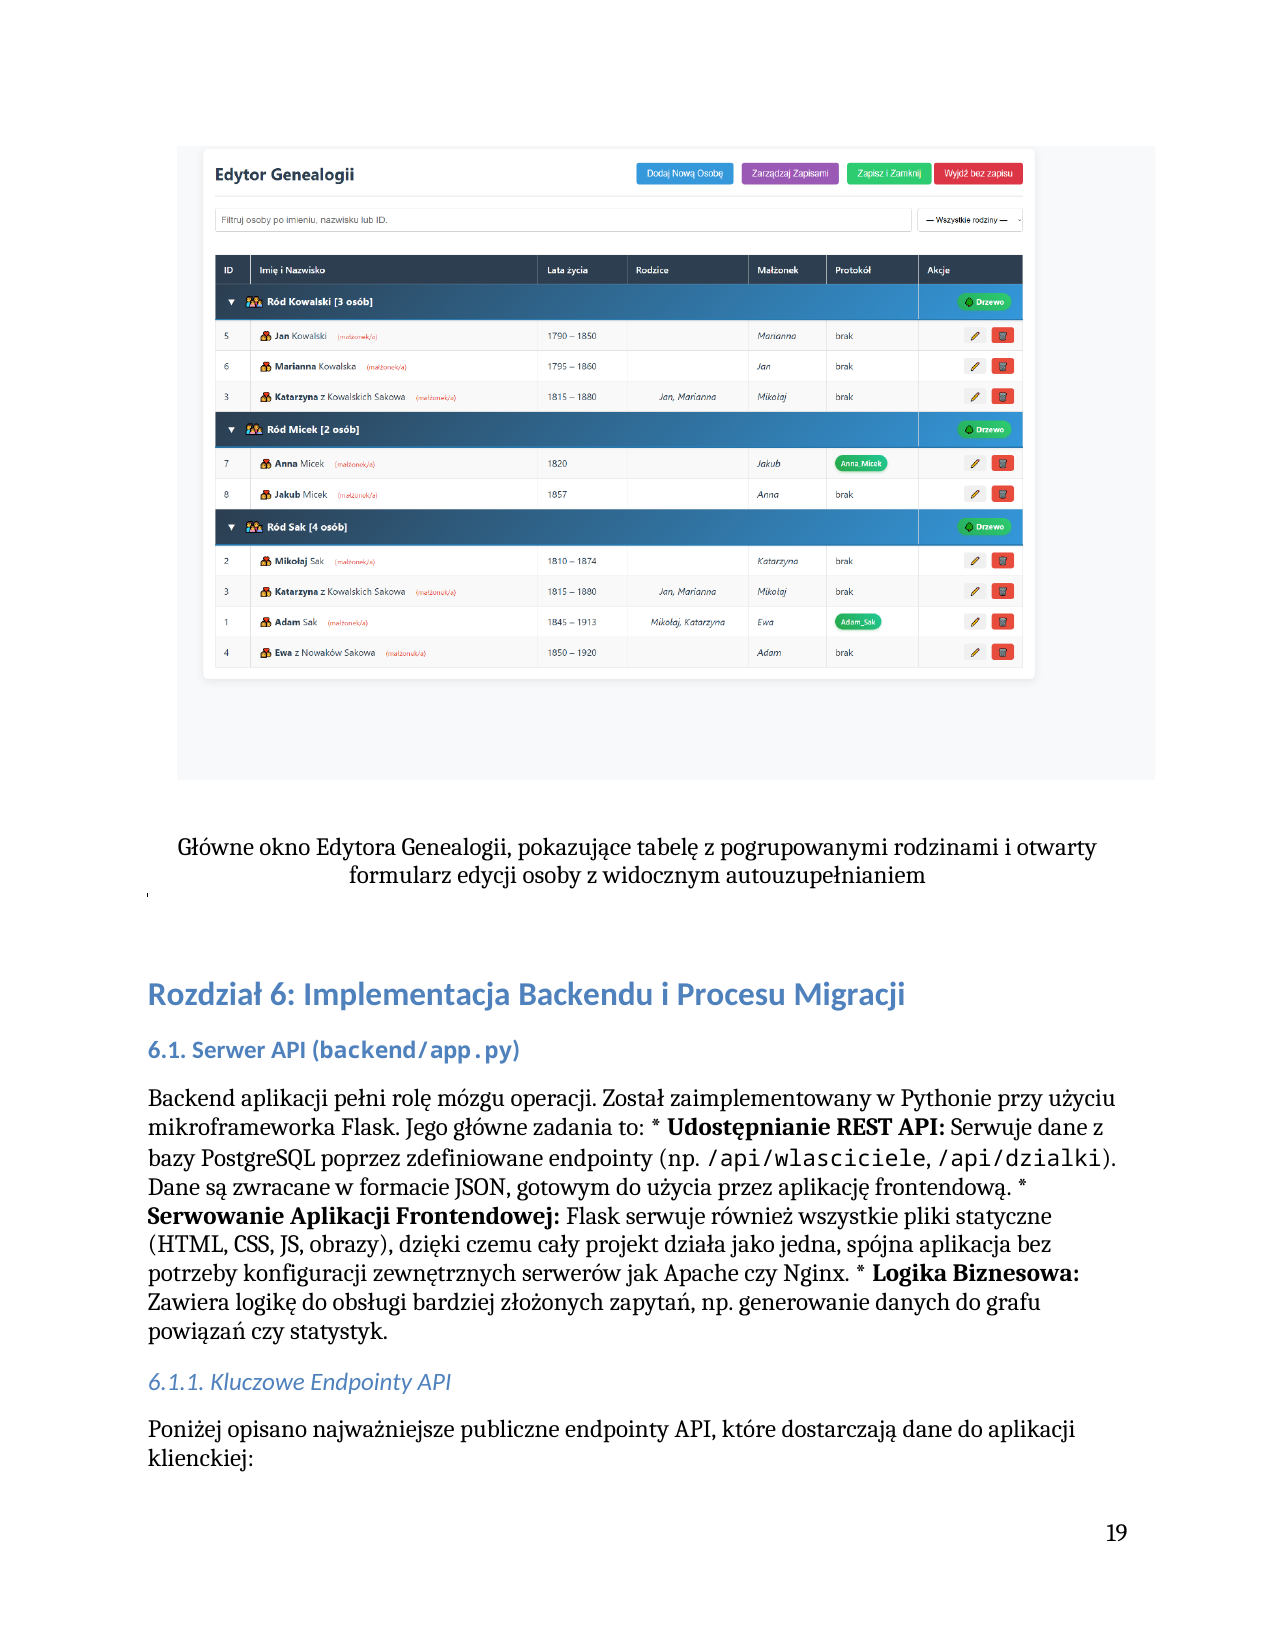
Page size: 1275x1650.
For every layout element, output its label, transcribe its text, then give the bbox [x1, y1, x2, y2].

table_header Główne okno Edytora Genealogii, pokazujące tabelę z pogrupowanymi rodzinami i otwarty formularz edycji osoby z widocznym autouzupełnianiem [136, 829, 1139, 894]
subtitle 6.1.1. Kluczowe Endpointy API [148, 1366, 1127, 1397]
picture [177, 146, 1156, 780]
text Backend aplikacji pełni rolę mózgu operacji. Został zaimplementowany w Pythonie przy użyciu mikroframeworka Flask. Jego główne zadania to: * Udostępnianie REST API: Serwuje dane z bazy PostgreSQL poprzez zdefiniowane endpointy (np. /api/wlasciciele, /api/dzialki). Dane są zwracane w formacie JSON, gotowym do użycia przez aplikację frontendową. * Serwowanie Aplikacji Frontendowej: Flask serwuje również wszystkie pliki statyczne (HTML, CSS, JS, obrazy), dzięki czemu cały projekt działa jako jedna, spójna aplikacja bez potrzeby konfiguracji zewnętrznych serwerów jak Apache czy Nginx. * Logika Biznesowa: Zawiera logikę do obsługi bardziej złożonych zapytań, np. generowanie danych do grafu powiązań czy statystyk. [148, 1084, 1127, 1345]
subtitle 6.1. Serwer API (backend/app.py) [148, 1034, 1127, 1065]
subtitle Rozdział 6: Implementacja Backendu i Procesu Migracji [148, 972, 1127, 1013]
text Poniżej opisano najważniejsze publiczne endpointy API, które dostarczają dane do aplikacji klienckiej: [148, 1415, 1127, 1473]
